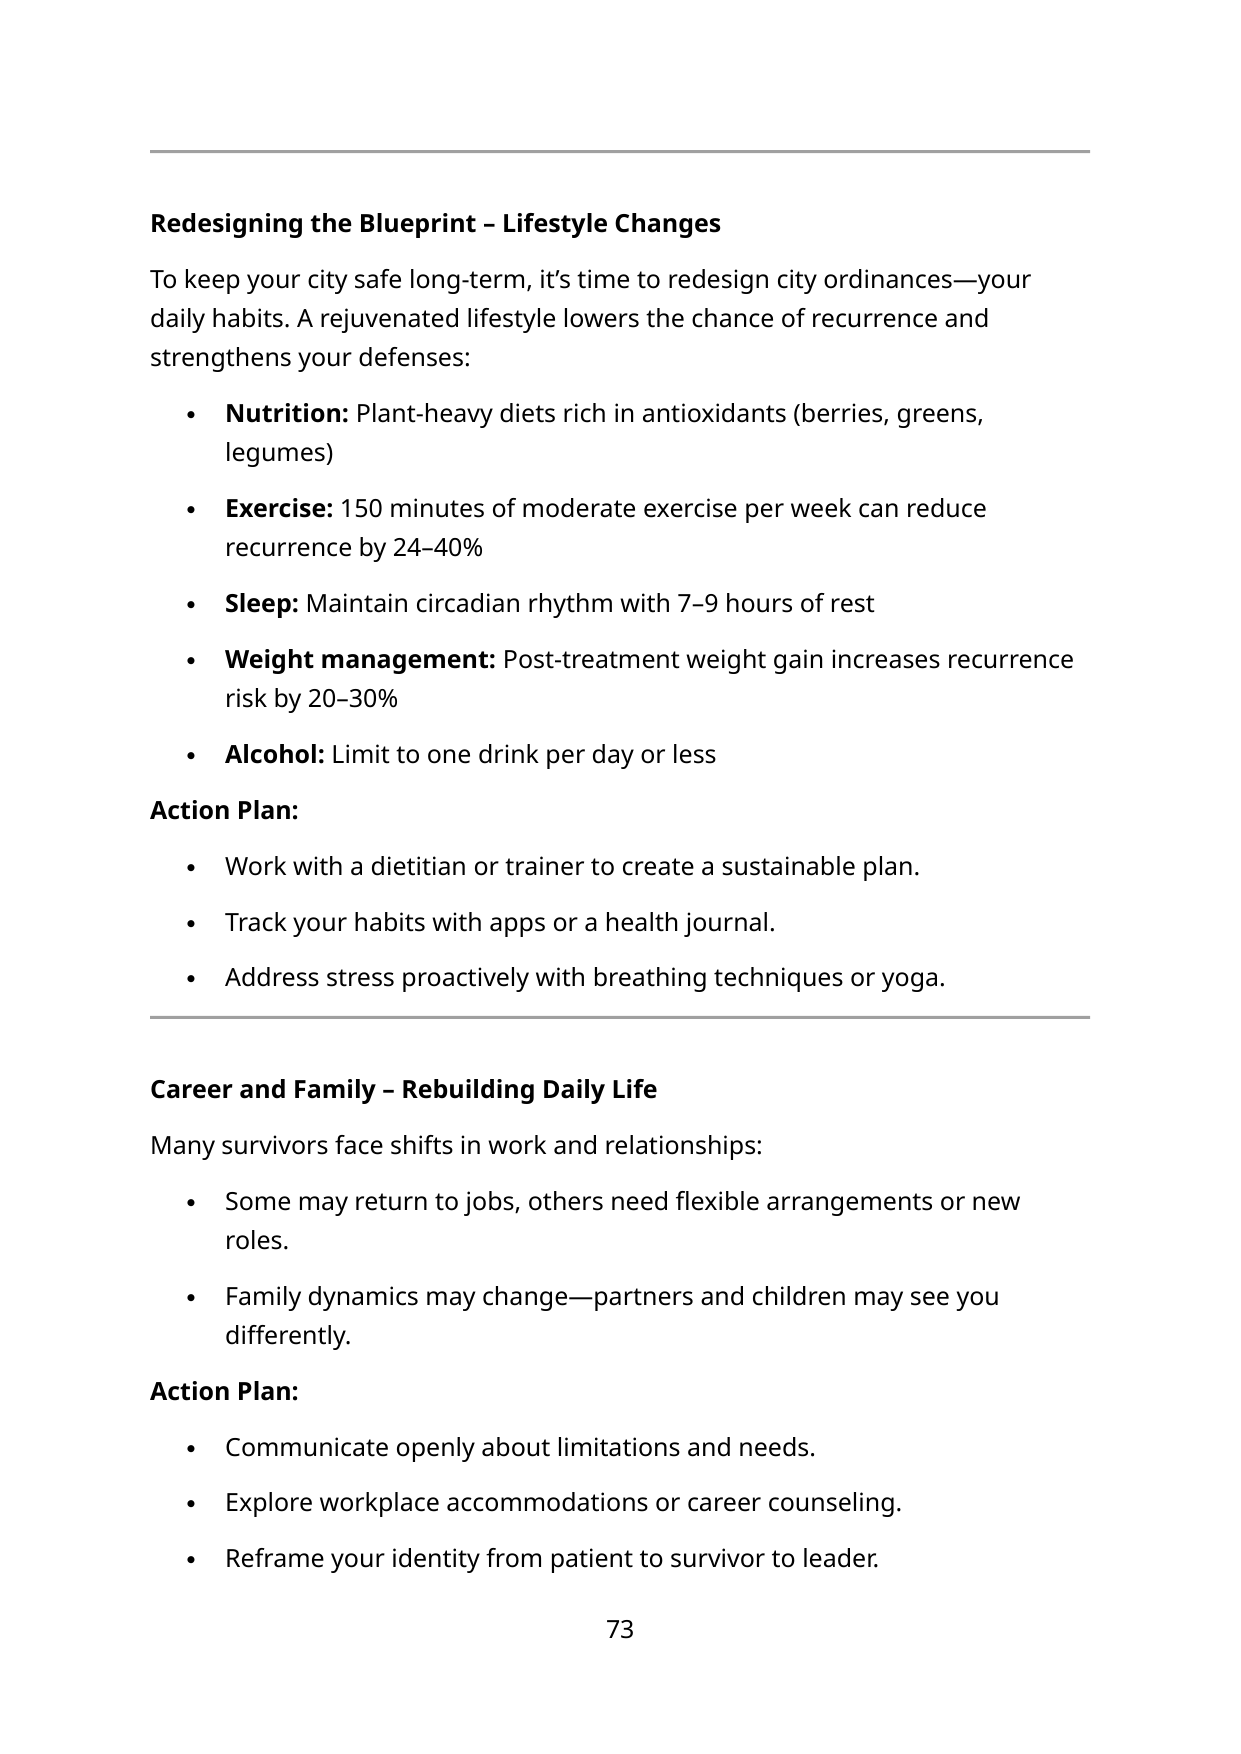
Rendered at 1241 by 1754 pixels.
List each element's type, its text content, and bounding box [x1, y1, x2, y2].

text Career and Family – Rebuilding Daily Life [150, 1072, 1090, 1106]
list Explore workplace accommodations or career counseling. [187, 1485, 1090, 1519]
list Some may return to jobs, others need flexible arrangements or new roles. [187, 1183, 1090, 1257]
list Weight management: Post-treatment weight gain increases recurrence risk by 20–30% [187, 642, 1090, 715]
list Alcohol: Limit to one drink per day or less [187, 737, 1090, 771]
list Family dynamics may change—partners and children may see you differently. [187, 1278, 1090, 1352]
text To keep your city safe long-term, it’s time to redesign city ordinances—your daily habits. A rejuvenated lifestyle lowers the chance of recurrence and strengthens your defenses: [150, 262, 1090, 374]
text Action Plan: [150, 792, 1090, 827]
list Exercise: 150 minutes of moderate exercise per week can reduce recurrence by 24–40% [187, 491, 1090, 564]
list Sleep: Maintain circadian rhythm with 7–9 hours of rest [187, 586, 1090, 620]
list Reframe your identity from patient to survivor to leader. [187, 1541, 1090, 1575]
text Action Plan: [150, 1373, 1090, 1407]
text Many survivors face shifts in work and relationships: [150, 1127, 1090, 1162]
list Track your habits with apps or a health journal. [187, 904, 1090, 938]
text Redesigning the Blueprint – Lifestyle Changes [150, 206, 1090, 240]
list Communicate openly about limitations and needs. [187, 1429, 1090, 1463]
list Nutrition: Plant-heavy diets rich in antioxidants (berries, greens, legumes) [187, 396, 1090, 469]
list Work with a dietitian or trainer to create a sustainable plan. [187, 848, 1090, 882]
list Address stress proactively with breathing techniques or yoga. [187, 960, 1090, 994]
